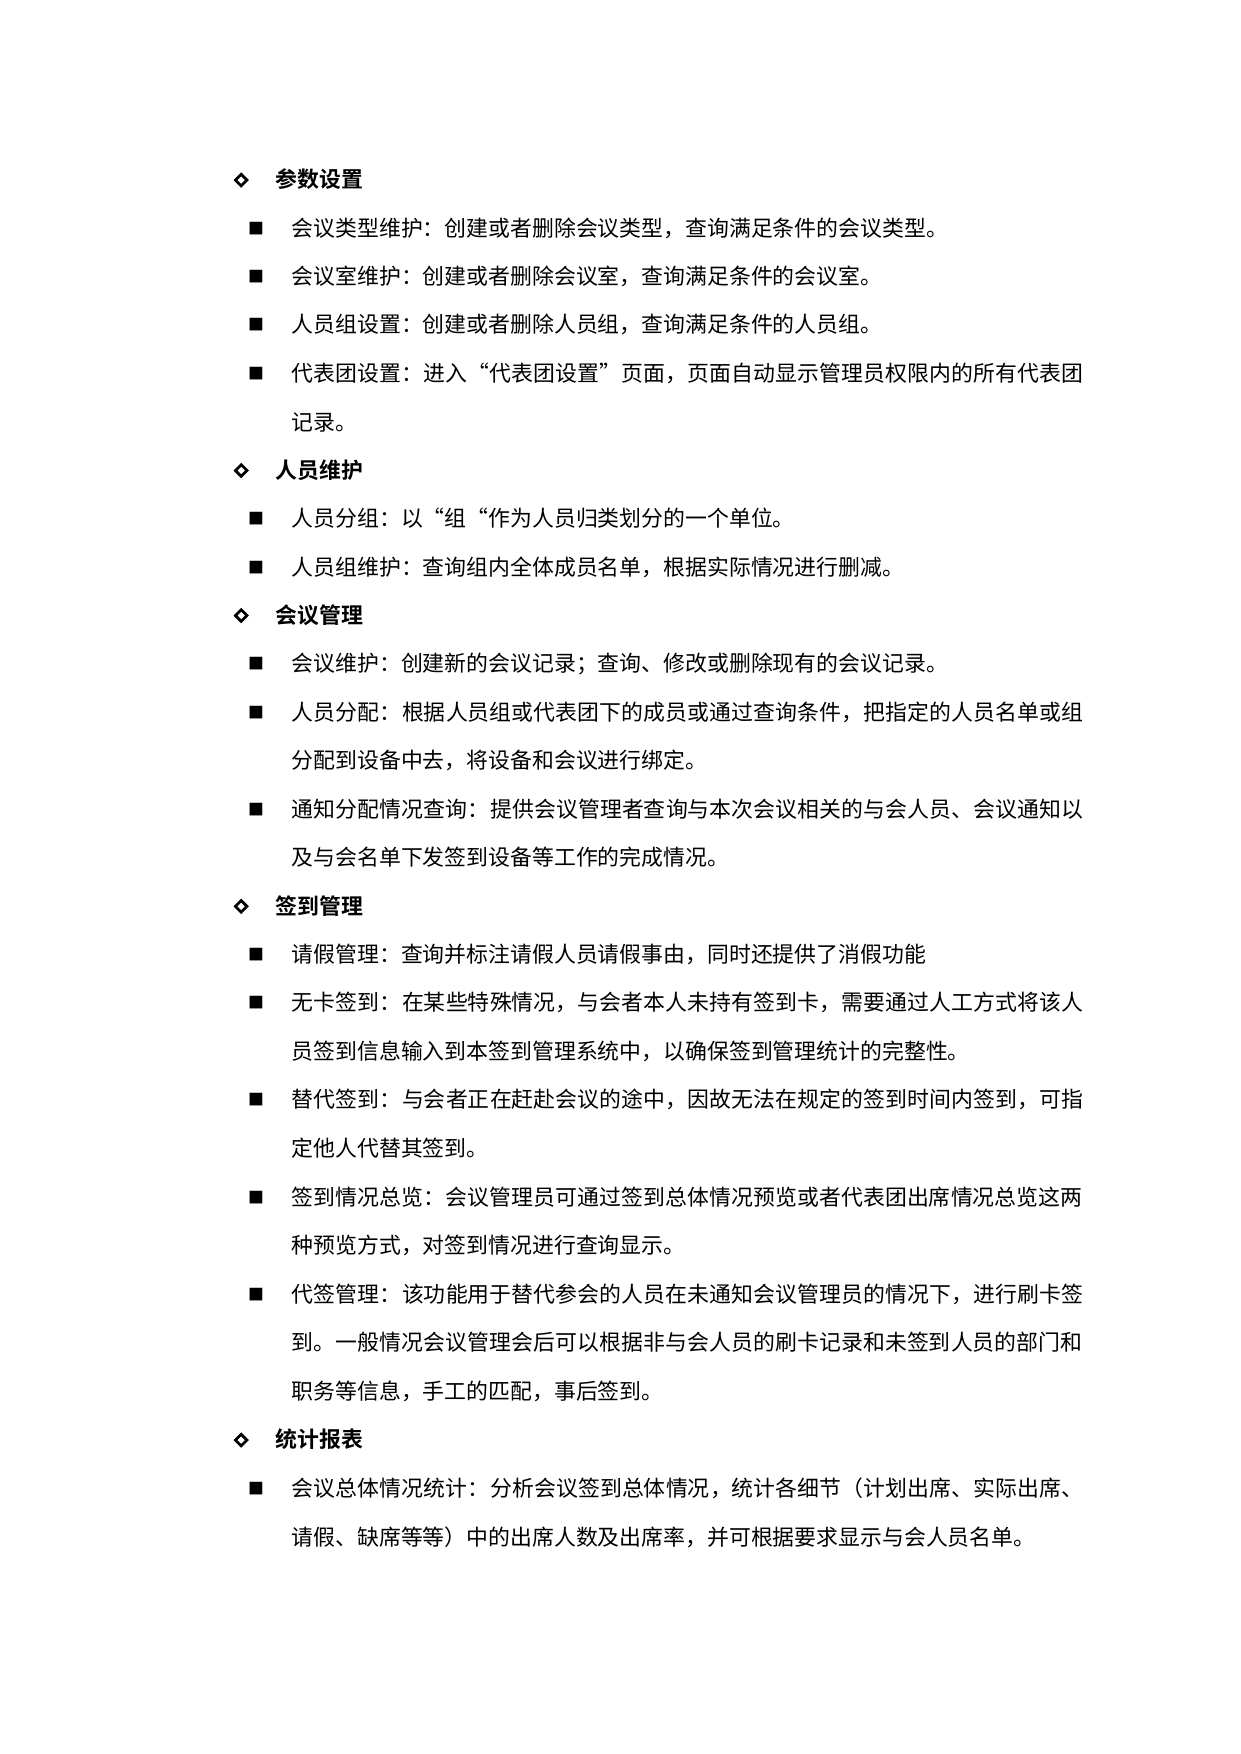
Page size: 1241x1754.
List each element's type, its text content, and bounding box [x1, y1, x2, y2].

list 人员组维护：查询组内全体成员名单，根据实际情况进行删减。 [248, 549, 1086, 582]
list 签到管理 [231, 888, 1053, 921]
list 人员维护 [231, 452, 1053, 485]
list 会议维护：创建新的会议记录；查询、修改或删除现有的会议记录。 [248, 646, 1086, 678]
list 请假管理：查询并标注请假人员请假事由，同时还提供了消假功能 [248, 937, 1086, 969]
list 代签管理：该功能用于替代参会的人员在未通知会议管理员的情况下，进行刷卡签到。一般情况会议管理会后可以根据非与会人员的刷卡记录和未签到人员的部门和职务等信息，手工的匹配，事后签到。 [248, 1276, 1086, 1406]
list 会议总体情况统计：分析会议签到总体情况，统计各细节（计划出席、实际出席、请假、缺席等等）中的出席人数及出席率，并可根据要求显示与会人员名单。 [248, 1470, 1086, 1552]
list 人员组设置：创建或者删除人员组，查询满足条件的人员组。 [248, 307, 1086, 339]
list 代表团设置：进入“代表团设置”页面，页面自动显示管理员权限内的所有代表团记录。 [248, 355, 1086, 437]
list 会议管理 [231, 597, 1053, 630]
list 人员分组：以“组“作为人员归类划分的一个单位。 [248, 501, 1086, 533]
list 统计报表 [231, 1422, 1053, 1454]
list 通知分配情况查询：提供会议管理者查询与本次会议相关的与会人员、会议通知以及与会名单下发签到设备等工作的完成情况。 [248, 791, 1086, 872]
list 替代签到：与会者正在赶赴会议的途中，因故无法在规定的签到时间内签到，可指定他人代替其签到。 [248, 1082, 1086, 1163]
list 参数设置 [231, 162, 1053, 194]
list 会议室维护：创建或者删除会议室，查询满足条件的会议室。 [248, 259, 1086, 291]
list 会议类型维护：创建或者删除会议类型，查询满足条件的会议类型。 [248, 210, 1086, 243]
list 人员分配：根据人员组或代表团下的成员或通过查询条件，把指定的人员名单或组分配到设备中去，将设备和会议进行绑定。 [248, 694, 1086, 775]
list 无卡签到：在某些特殊情况，与会者本人未持有签到卡，需要通过人工方式将该人员签到信息输入到本签到管理系统中，以确保签到管理统计的完整性。 [248, 985, 1086, 1066]
list 签到情况总览：会议管理员可通过签到总体情况预览或者代表团出席情况总览这两种预览方式，对签到情况进行查询显示。 [248, 1179, 1086, 1260]
